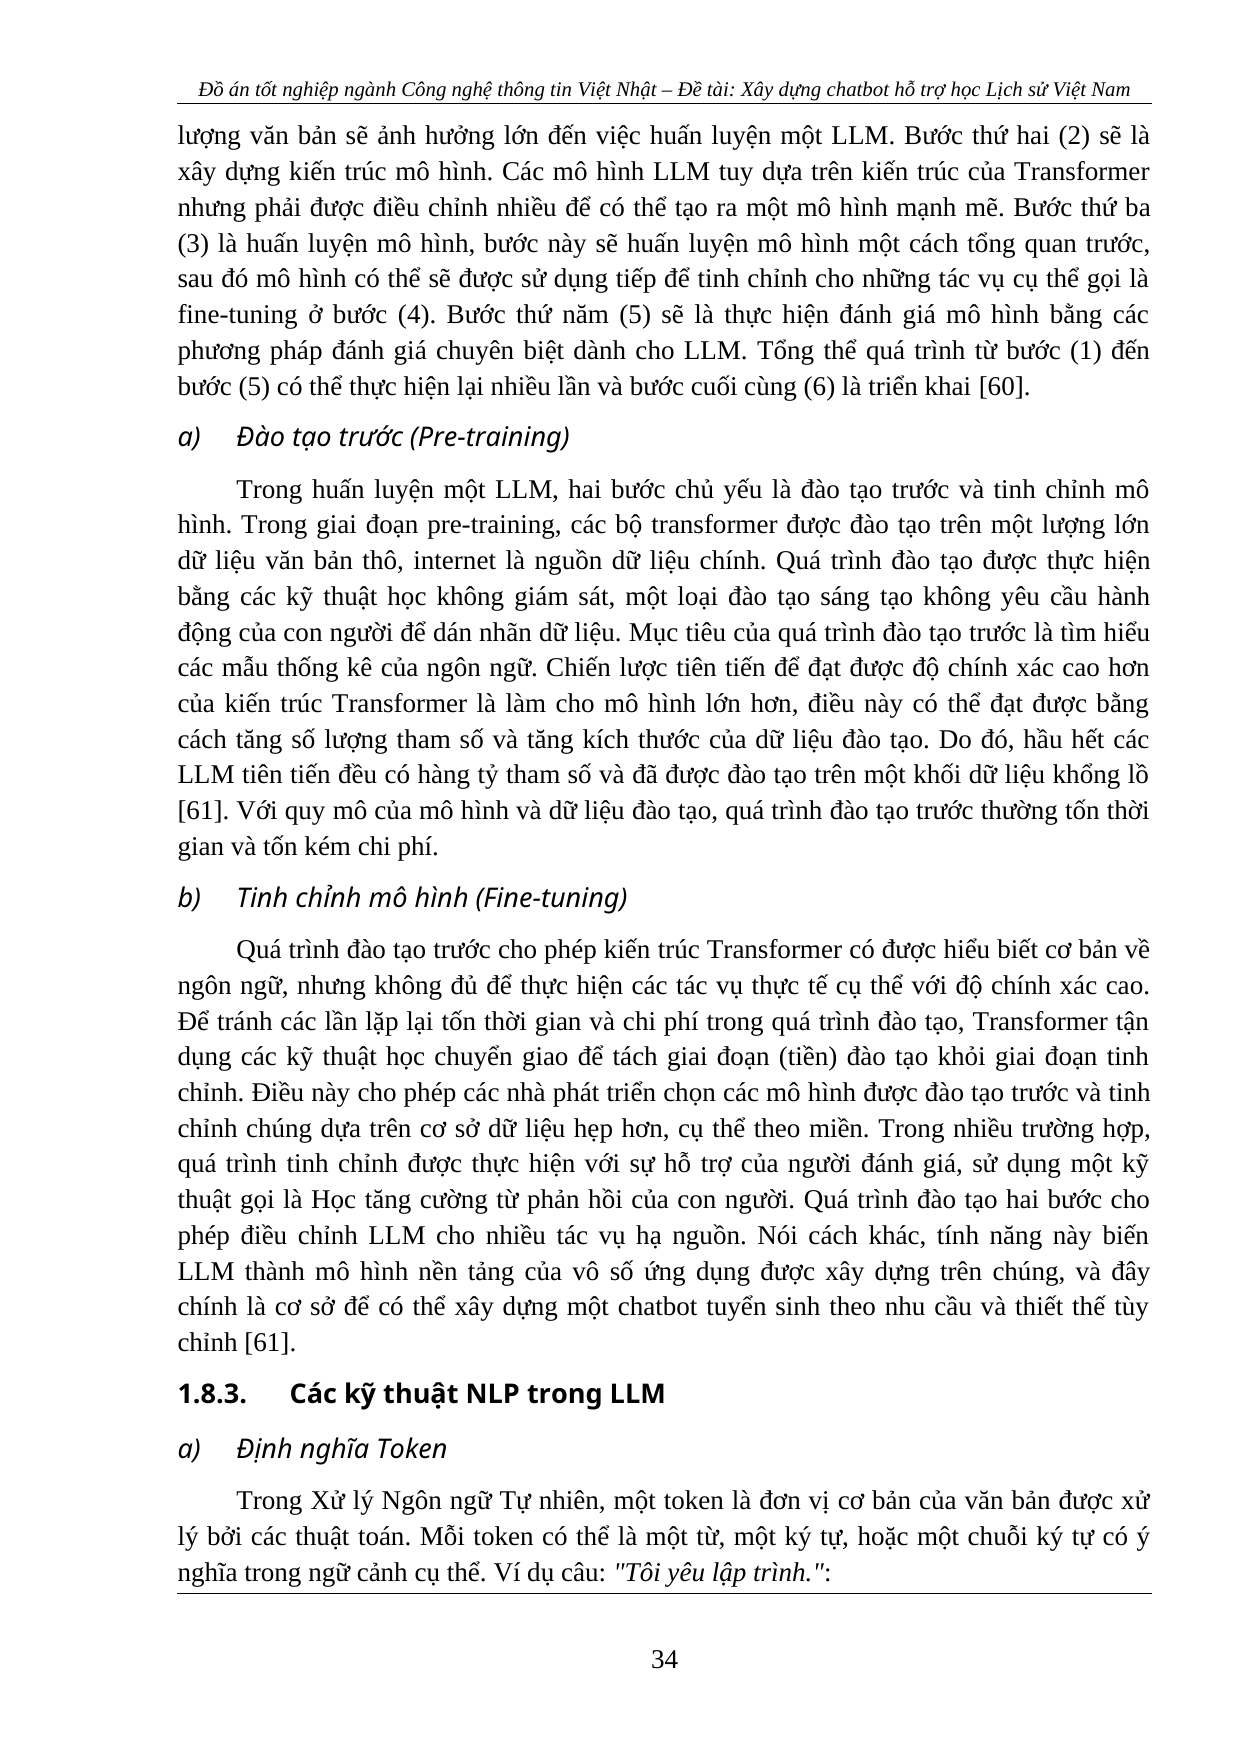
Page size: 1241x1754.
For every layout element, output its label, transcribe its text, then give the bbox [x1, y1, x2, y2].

text Trong huấn luyện một LLM, hai bước chủ yếu là đào tạo trước và tinh chỉnh mô hình. Trong giai đoạn pre-training, các bộ transformer được đào tạo trên một lượng lớn dữ liệu văn bản thô, internet là nguồn dữ liệu chính. Quá trình đào tạo được thực hiện bằng các kỹ thuật học không giám sát, một loại đào tạo sáng tạo không yêu cầu hành động của con người để dán nhãn dữ liệu. Mục tiêu của quá trình đào tạo trước là tìm hiểu các mẫu thống kê của ngôn ngữ. Chiến lược tiên tiến để đạt được độ chính xác cao hơn của kiến trúc Transformer là làm cho mô hình lớn hơn, điều này có thể đạt được bằng cách tăng số lượng tham số và tăng kích thước của dữ liệu đào tạo. Do đó, hầu hết các LLM tiên tiến đều có hàng tỷ tham số và đã được đào tạo trên một khối dữ liệu khổng lồ . Với quy mô của mô hình và dữ liệu đào tạo, quá trình đào tạo trước thường tốn thời gian và tốn kém chi phí. [177, 473, 1152, 861]
subtitle Tinh chỉnh mô hình (Fine-tuning) [177, 878, 1152, 915]
subtitle Các kỹ thuật NLP trong LLM [177, 1374, 1152, 1411]
subtitle Đào tạo trước (Pre-training) [177, 418, 1152, 455]
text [177, 119, 1152, 401]
text Trong Xử lý Ngôn ngữ Tự nhiên, một token là đơn vị cơ bản của văn bản được xử lý bởi các thuật toán. Mỗi token có thể là một từ, một ký tự, hoặc một chuỗi ký tự có ý nghĩa trong ngữ cảnh cụ thể. Ví dụ câu: "Tôi yêu lập trình.": [177, 1484, 1152, 1587]
text Quá trình đào tạo trước cho phép kiến trúc Transformer có được hiểu biết cơ bản về ngôn ngữ, nhưng không đủ để thực hiện các tác vụ thực tế cụ thể với độ chính xác cao. Để tránh các lần lặp lại tốn thời gian và chi phí trong quá trình đào tạo, Transformer tận dụng các kỹ thuật học chuyển giao để tách giai đoạn (tiền) đào tạo khỏi giai đoạn tinh chỉnh. Điều này cho phép các nhà phát triển chọn các mô hình được đào tạo trước và tinh chỉnh chúng dựa trên cơ sở dữ liệu hẹp hơn, cụ thể theo miền. Trong nhiều trường hợp, quá trình tinh chỉnh được thực hiện với sự hỗ trợ của người đánh giá, sử dụng một kỹ thuật gọi là Học tăng cường từ phản hồi của con người. Quá trình đào tạo hai bước cho phép điều chỉnh LLM cho nhiều tác vụ hạ nguồn. Nói cách khác, tính năng này biến LLM thành mô hình nền tảng của vô số ứng dụng được xây dựng trên chúng, và đây chính là cơ sở để có thể xây dựng một chatbot tuyển sinh theo nhu cầu và thiết thế tùy chỉnh . [177, 933, 1152, 1357]
subtitle Định nghĩa Token [177, 1429, 1152, 1466]
